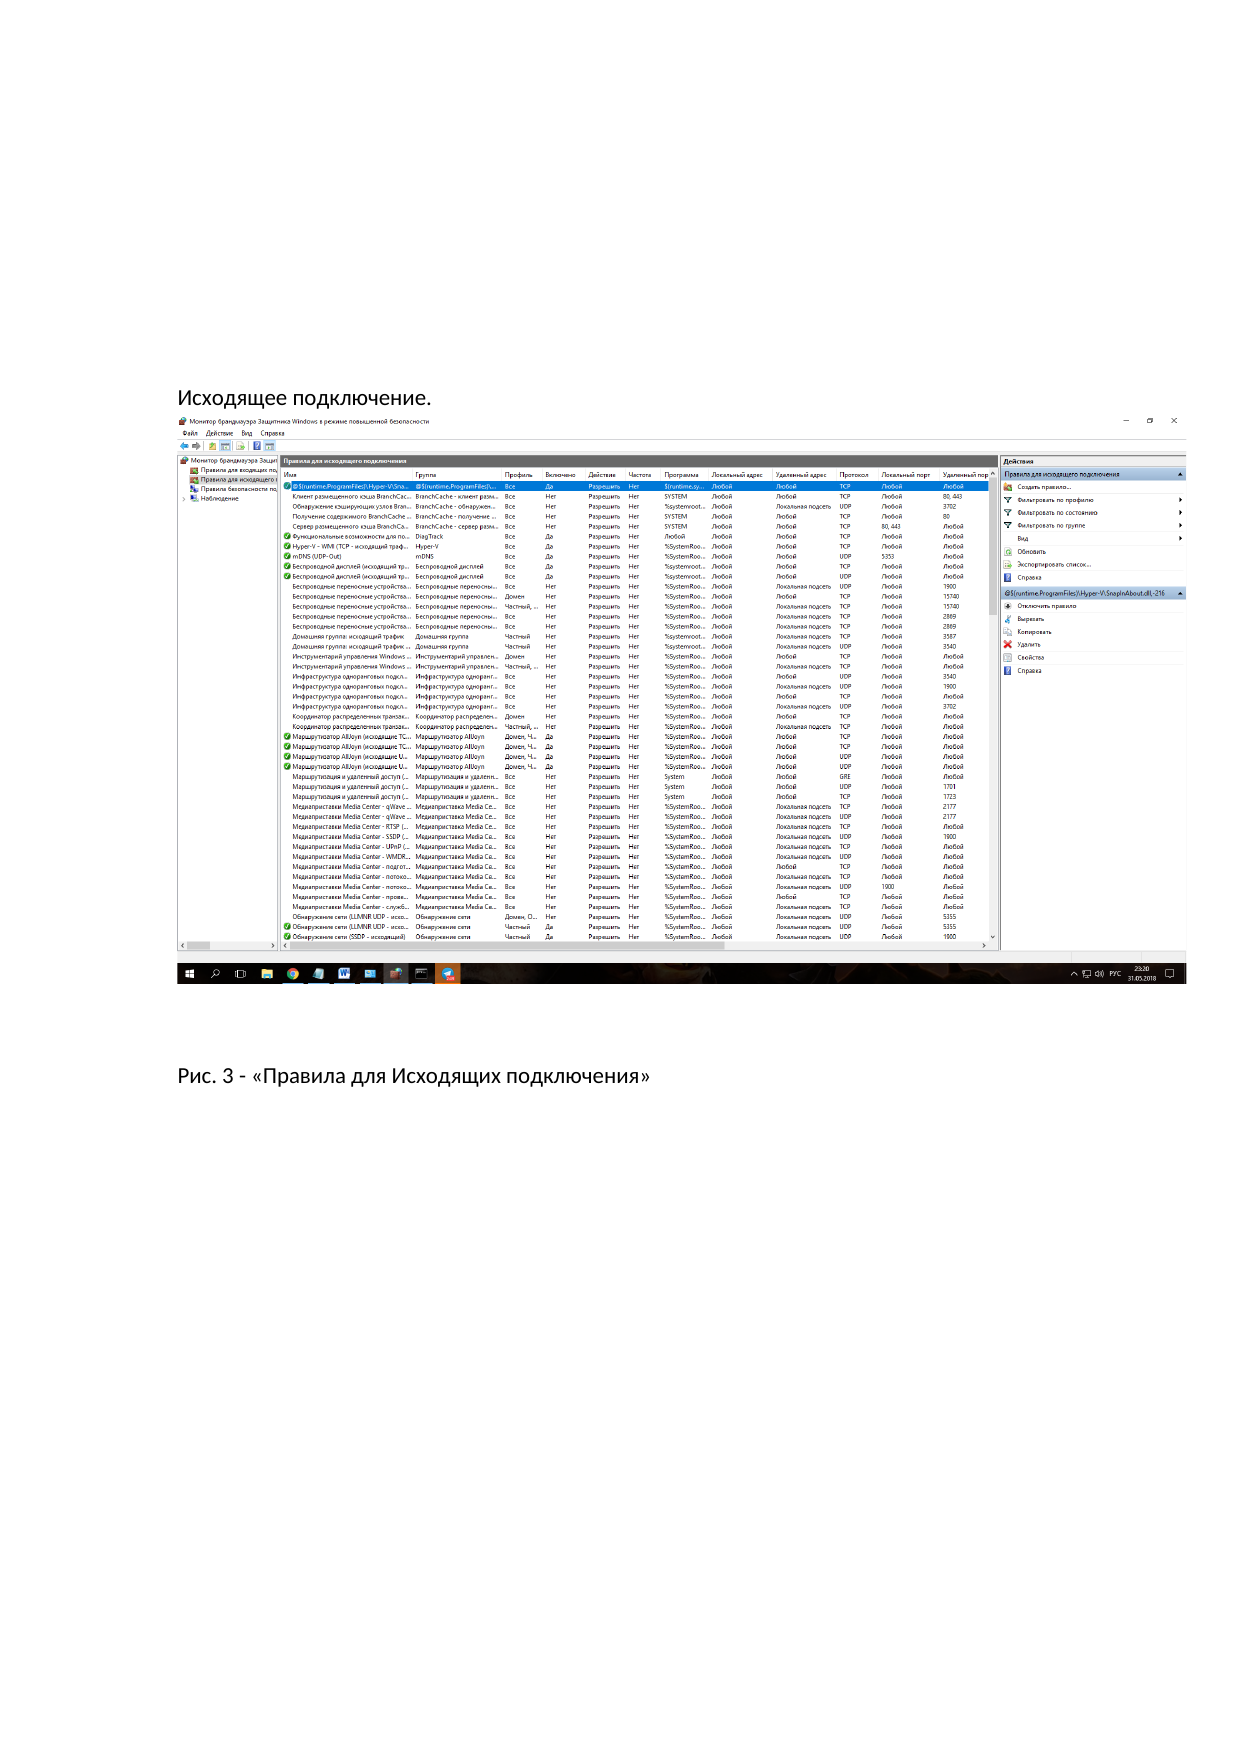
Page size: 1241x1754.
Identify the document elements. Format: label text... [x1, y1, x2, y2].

picture [177, 415, 1187, 984]
text Исходящее подключение. [177, 383, 1152, 415]
text Рис. 3 - «Правила для Исходящих подключения» [177, 1061, 1152, 1089]
